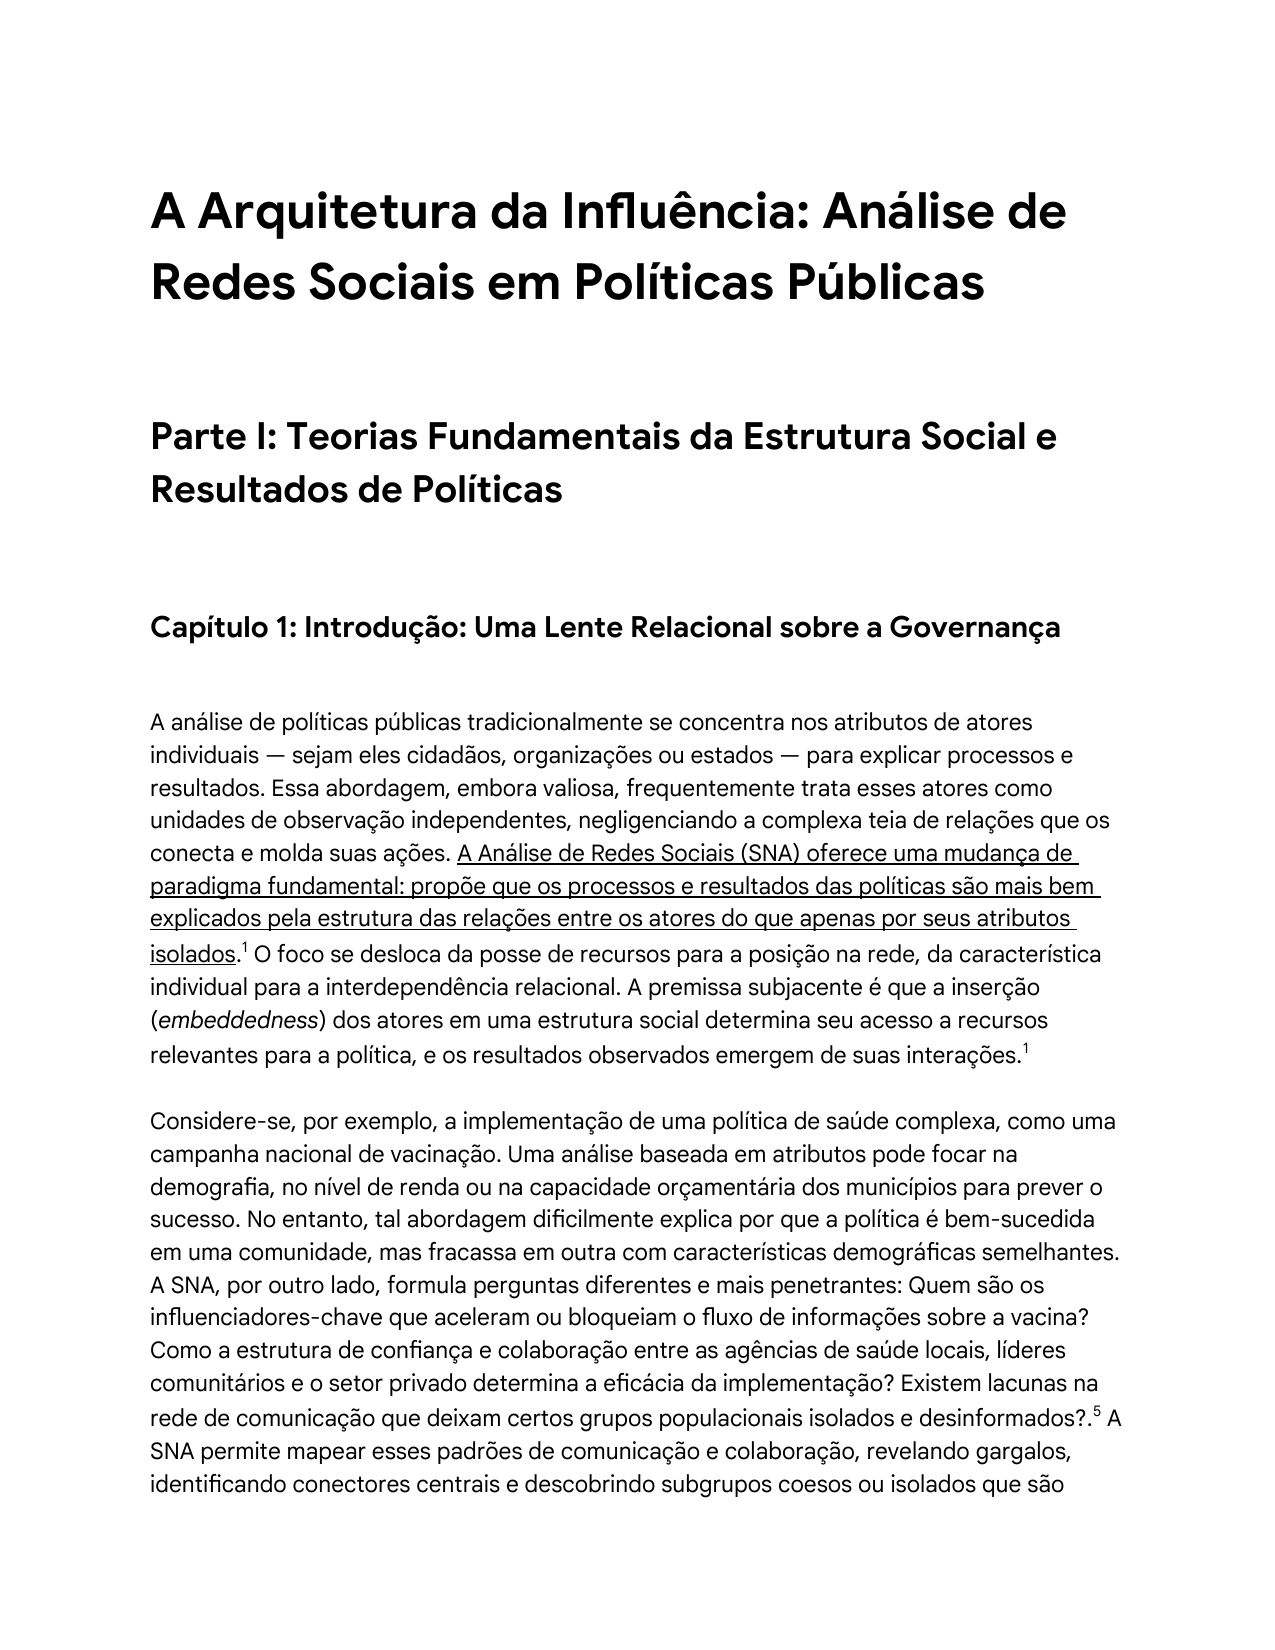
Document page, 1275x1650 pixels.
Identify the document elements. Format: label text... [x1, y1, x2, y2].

text A análise de políticas públicas tradicionalmente se concentra nos atributos de atores individuais — sejam eles cidadãos, organizações ou estados — para explicar processos e resultados. Essa abordagem, embora valiosa, frequentemente trata esses atores como unidades de observação independentes, negligenciando a complexa teia de relações que os conecta e molda suas ações. A Análise de Redes Sociais (SNA) oferece uma mudança de paradigma fundamental: propõe que os processos e resultados das políticas são mais bem explicados pela estrutura das relações entre os atores do que apenas por seus atributos isolados.1 O foco se desloca da posse de recursos para a posição na rede, da característica individual para a interdependência relacional. A premissa subjacente é que a inserção (embeddedness) dos atores em uma estrutura social determina seu acesso a recursos relevantes para a política, e os resultados observados emergem de suas interações.1 [150, 708, 1125, 1070]
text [150, 1107, 1125, 1499]
subtitle Parte I: Teorias Fundamentais da Estrutura Social e Resultados de Políticas [150, 413, 1125, 514]
subtitle Capítulo 1: Introdução: Uma Lente Relacional sobre a Governança [150, 609, 1125, 646]
subtitle A Arquitetura da Influência: Análise de Redes Sociais em Políticas Públicas [150, 180, 1125, 314]
